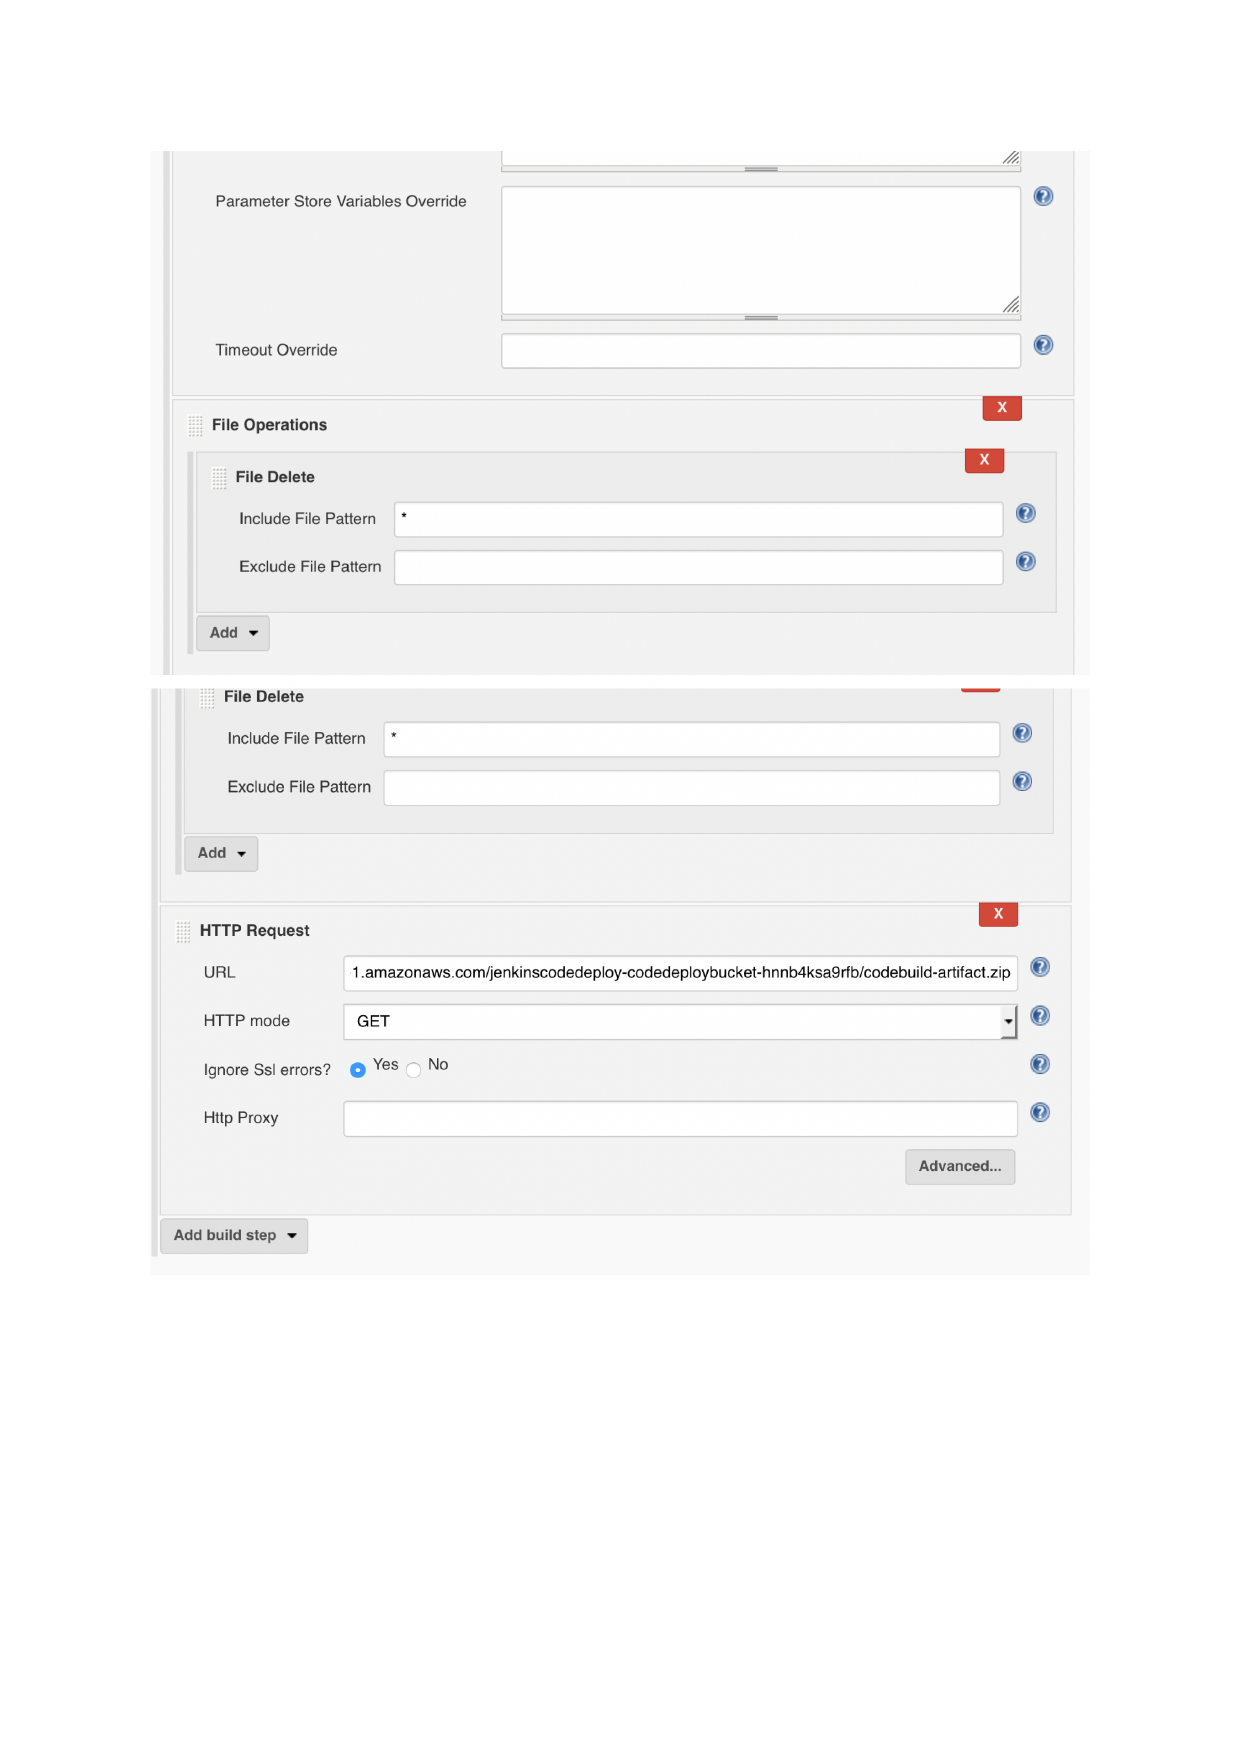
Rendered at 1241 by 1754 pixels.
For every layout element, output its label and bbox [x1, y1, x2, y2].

picture [150, 682, 1091, 1275]
picture [150, 150, 1091, 675]
